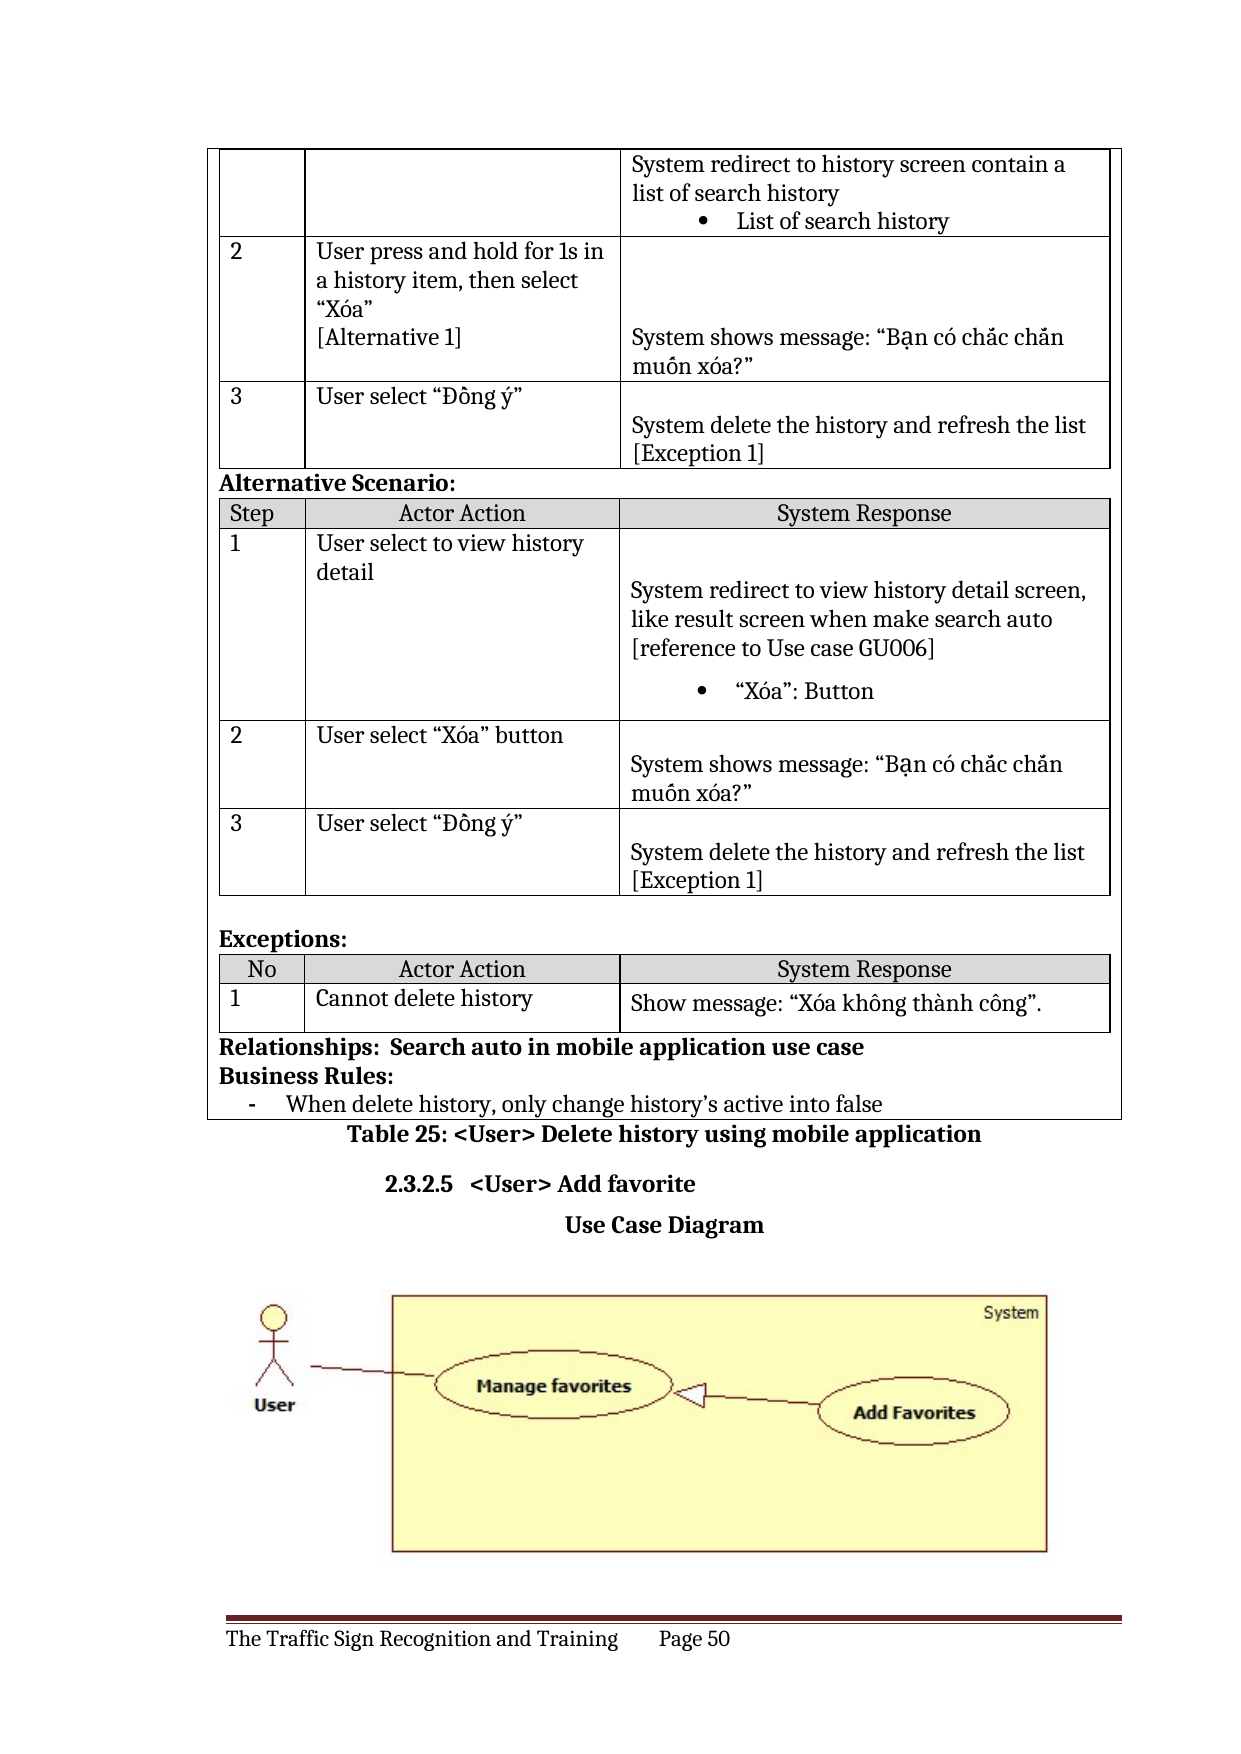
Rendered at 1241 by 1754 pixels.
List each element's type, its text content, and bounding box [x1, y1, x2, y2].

subtitle Use Case Diagram [207, 1211, 1122, 1240]
subtitle <User> Add favorite [385, 1170, 1122, 1198]
text Table 25: <User> Delete history using mobile application [207, 1120, 1122, 1149]
picture [206, 1265, 1079, 1584]
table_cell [208, 149, 1121, 1119]
